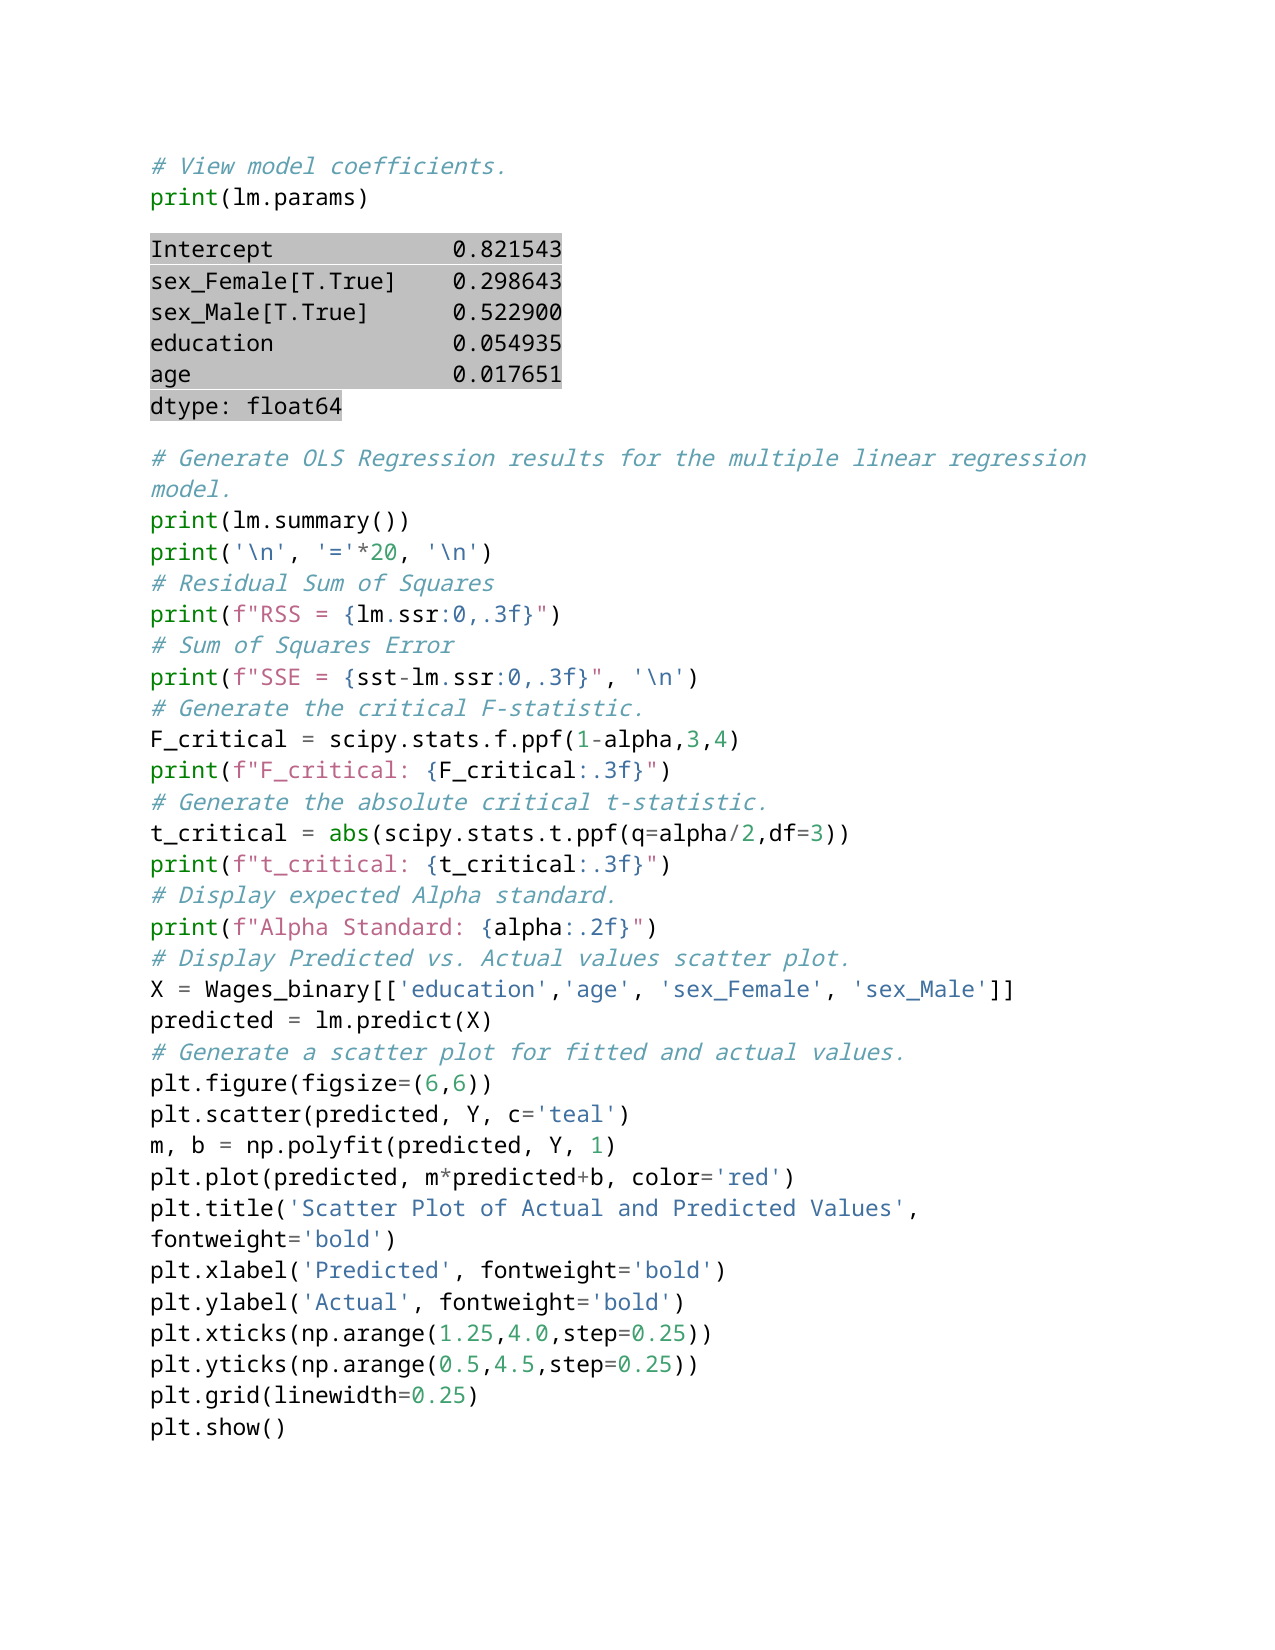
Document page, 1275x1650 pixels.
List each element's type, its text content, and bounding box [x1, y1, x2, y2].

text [150, 150, 1125, 212]
text # Generate OLS Regression results for the multiple linear regression model. print(lm.summary()) print('\n', '='*20, '\n') # Residual Sum of Squares print(f"RSS = {lm.ssr:0,.3f}") # Sum of Squares Error print(f"SSE = {sst-lm.ssr:0,.3f}", '\n') # Generate the critical F-statistic. F_critical = scipy.stats.f.ppf(1-alpha,3,4) print(f"F_critical: {F_critical:.3f}") # Generate the absolute critical t-statistic. t_critical = abs(scipy.stats.t.ppf(q=alpha/2,df=3)) print(f"t_critical: {t_critical:.3f}") # Display expected Alpha standard. print(f"Alpha Standard: {alpha:.2f}") # Display Predicted vs. Actual values scatter plot. X = Wages_binary[['education','age', 'sex_Female', 'sex_Male']] predicted = lm.predict(X) # Generate a scatter plot for fitted and actual values. plt.figure(figsize=(6,6)) plt.scatter(predicted, Y, c='teal') m, b = np.polyfit(predicted, Y, 1) plt.plot(predicted, m*predicted+b, color='red') plt.title('Scatter Plot of Actual and Predicted Values', fontweight='bold') plt.xlabel('Predicted', fontweight='bold') plt.ylabel('Actual', fontweight='bold') plt.xticks(np.arange(1.25,4.0,step=0.25)) plt.yticks(np.arange(0.5,4.5,step=0.25)) plt.grid(linewidth=0.25) plt.show() [150, 442, 1125, 1442]
text Intercept 0.821543 sex_Female[T.True] 0.298643 sex_Male[T.True] 0.522900 education 0.054935 age 0.017651 dtype: float64 [150, 233, 1125, 421]
